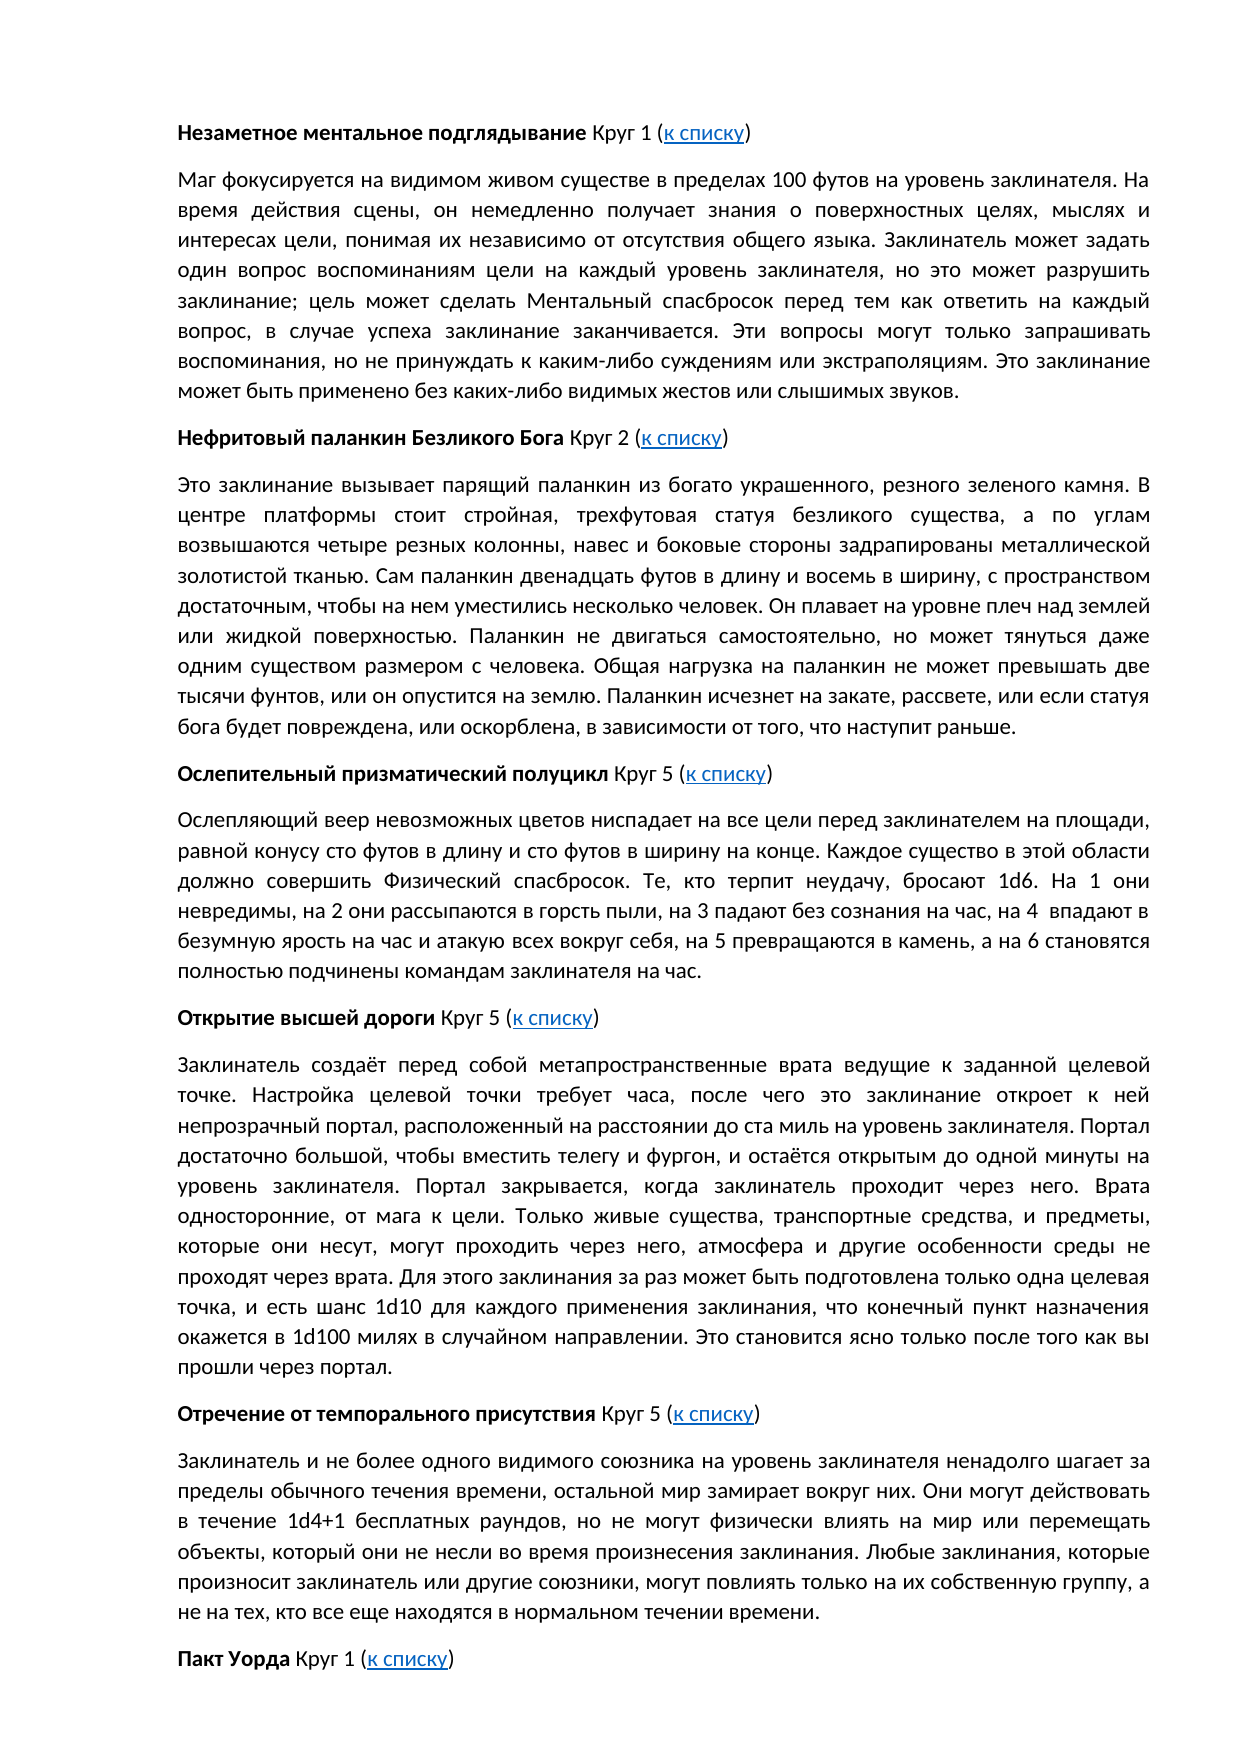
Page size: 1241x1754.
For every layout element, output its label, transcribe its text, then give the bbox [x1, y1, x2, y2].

text Ослепляющий веер невозможных цветов ниспадает на все цели перед заклинателем на площади, равной конусу сто футов в длину и сто футов в ширину на конце. Каждое существо в этой области должно совершить Физический спасбросок. Те, кто терпит неудачу, бросают 1d6. На 1 они невредимы, на 2 они рассыпаются в горсть пыли, на 3 падают без сознания на час, на 4 впадают в безумную ярость на час и атакую ​​всех вокруг себя, на 5 превращаются в камень, а на 6 становятся полностью подчинены командам заклинателя на час. [177, 806, 1152, 985]
text Незаметное ментальное подглядывание Круг 1 (к списку) [177, 118, 1152, 146]
text Это заклинание вызывает парящий паланкин из богато украшенного, резного зеленого камня. В центре платформы стоит стройная, трехфутовая статуя безликого существа, а по углам возвышаются четыре резных колонны, навес и боковые стороны задрапированы металлической золотистой тканью. Сам паланкин двенадцать футов в длину и восемь в ширину, с пространством достаточным, чтобы на нем уместились несколько человек. Он плавает на уровне плеч над землей или жидкой поверхностью. Паланкин не двигаться самостоятельно, но может тянуться даже одним существом размером с человека. Общая нагрузка на паланкин не может превышать две тысячи фунтов, или он опустится на землю. Паланкин исчезнет на закате, рассвете, или если статуя бога будет повреждена, или оскорблена, в зависимости от того, что наступит раньше. [177, 470, 1152, 740]
text Маг фокусируется на видимом живом существе в пределах 100 футов на уровень заклинателя. На время действия сцены, он немедленно получает знания о поверхностных целях, мыслях и интересах цели, понимая их независимо от отсутствия общего языка. Заклинатель может задать один вопрос воспоминаниям цели на каждый уровень заклинателя, но это может разрушить заклинание; цель может сделать Ментальный спасбросок перед тем как ответить на каждый вопрос, в случае успеха заклинание заканчивается. Эти вопросы могут только запрашивать воспоминания, но не принуждать к каким-либо суждениям или экстраполяциям. Это заклинание может быть применено без каких-либо видимых жестов или слышимых звуков. [177, 165, 1152, 404]
text Заклинатель создаёт перед собой метапространственные врата ведущие к заданной целевой точке. Настройка целевой точки требует часа, после чего это заклинание откроет к ней непрозрачный портал, расположенный на расстоянии до ста миль на уровень заклинателя. Портал достаточно большой, чтобы вместить телегу и фургон, и остаётся открытым до одной минуты на уровень заклинателя. Портал закрывается, когда заклинатель проходит через него. Врата односторонние, от мага к цели. Только живые существа, транспортные средства, и предметы, которые они несут, могут проходить через него, атмосфера и другие особенности среды не проходят через врата. Для этого заклинания за раз может быть подготовлена только одна целевая точка, и есть шанс 1d10 для каждого применения заклинания, что конечный пункт назначения окажется в 1d100 милях в случайном направлении. Это становится ясно только после того как вы прошли через портал. [177, 1050, 1152, 1381]
text Ослепительный призматический полуцикл Круг 5 (к списку) [177, 759, 1152, 787]
text Нефритовый паланкин Безликого Бога Круг 2 (к списку) [177, 423, 1152, 451]
text Пакт Уорда Круг 1 (к списку) [177, 1644, 1152, 1672]
text Отречение от темпорального присутствия Круг 5 (к списку) [177, 1399, 1152, 1427]
text Заклинатель и не более одного видимого союзника на уровень заклинателя ненадолго шагает за пределы обычного течения времени, остальной мир замирает вокруг них. Они могут действовать в течение 1d4+1 бесплатных раундов, но не могут физически влиять на мир или перемещать объекты, который они не несли во время произнесения заклинания. Любые заклинания, которые произносит заклинатель или другие союзники, могут повлиять только на их собственную группу, а не на тех, кто все еще находятся в нормальном течении времени. [177, 1446, 1152, 1625]
text Открытие высшей дороги Круг 5 (к списку) [177, 1003, 1152, 1032]
